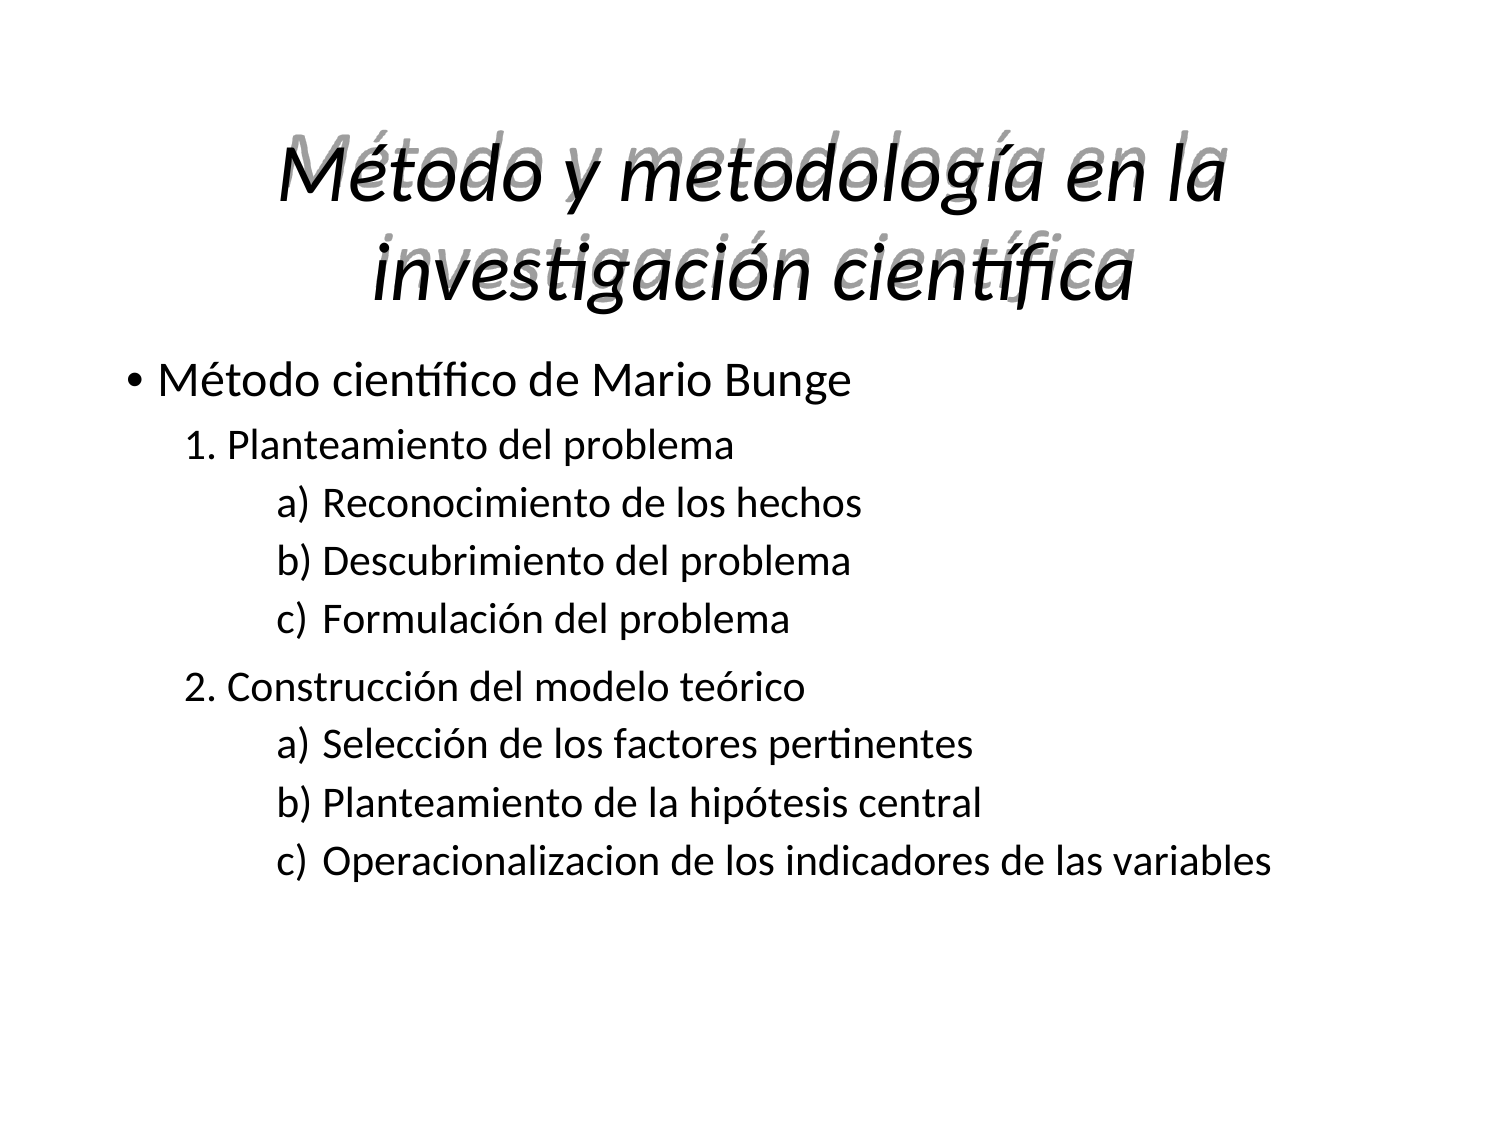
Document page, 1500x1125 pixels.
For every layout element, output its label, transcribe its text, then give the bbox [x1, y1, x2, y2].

list Descubrimiento del problema [276, 533, 1437, 586]
subtitle Método y metodología en la investigación científica [277, 122, 1437, 321]
list Selección de los factores pertinentes [276, 716, 1437, 770]
list Construcción del modelo teórico [184, 658, 1437, 712]
picture [229, 83, 1299, 348]
list Operacionalizacion de los indicadores de las variables [276, 832, 1437, 886]
list Planteamiento de la hipótesis central [276, 774, 1437, 828]
list Formulación del problema [276, 591, 1437, 644]
list Planteamiento del problema [184, 417, 1437, 470]
text • Método científico de Mario Bunge [126, 348, 1437, 409]
list Reconocimiento de los hechos [276, 475, 1437, 528]
